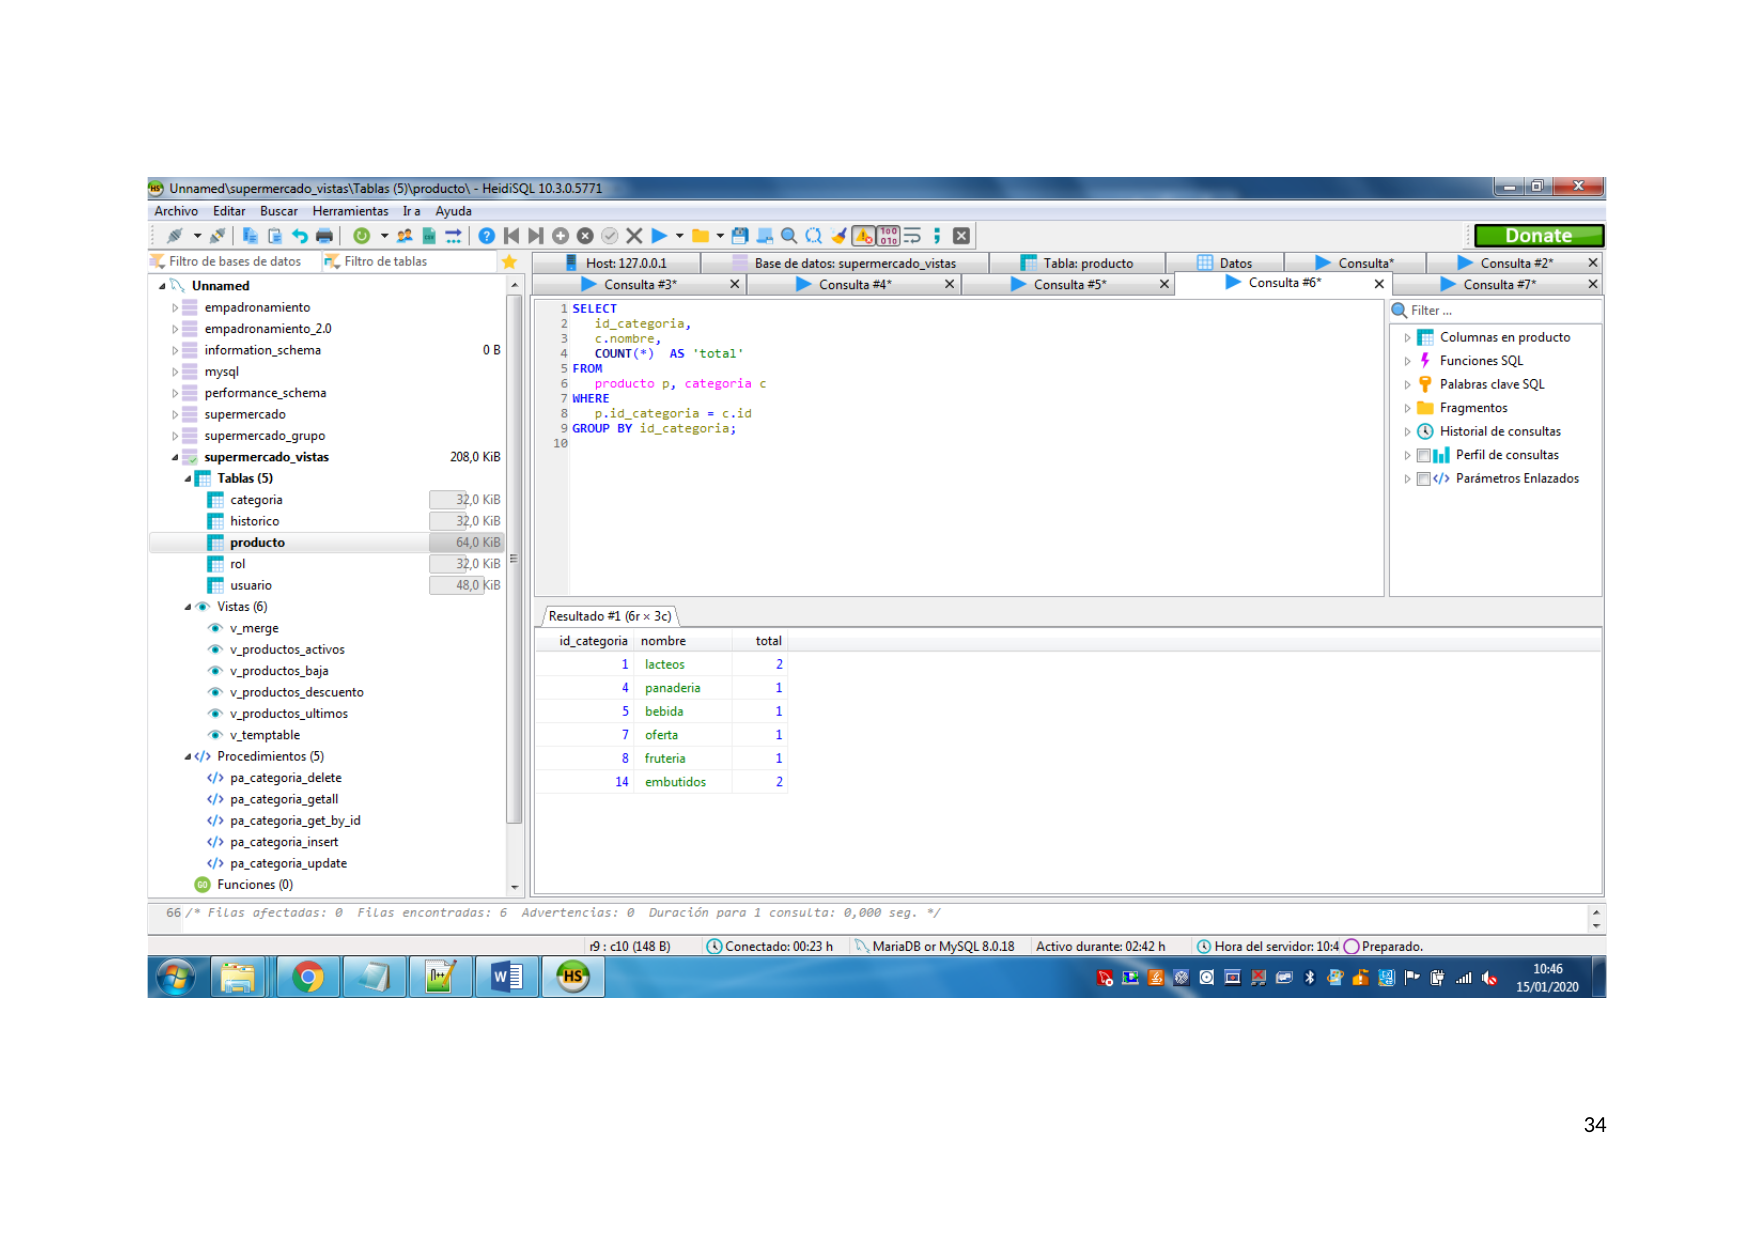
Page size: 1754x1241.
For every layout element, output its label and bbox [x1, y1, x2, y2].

picture [147, 177, 1607, 998]
